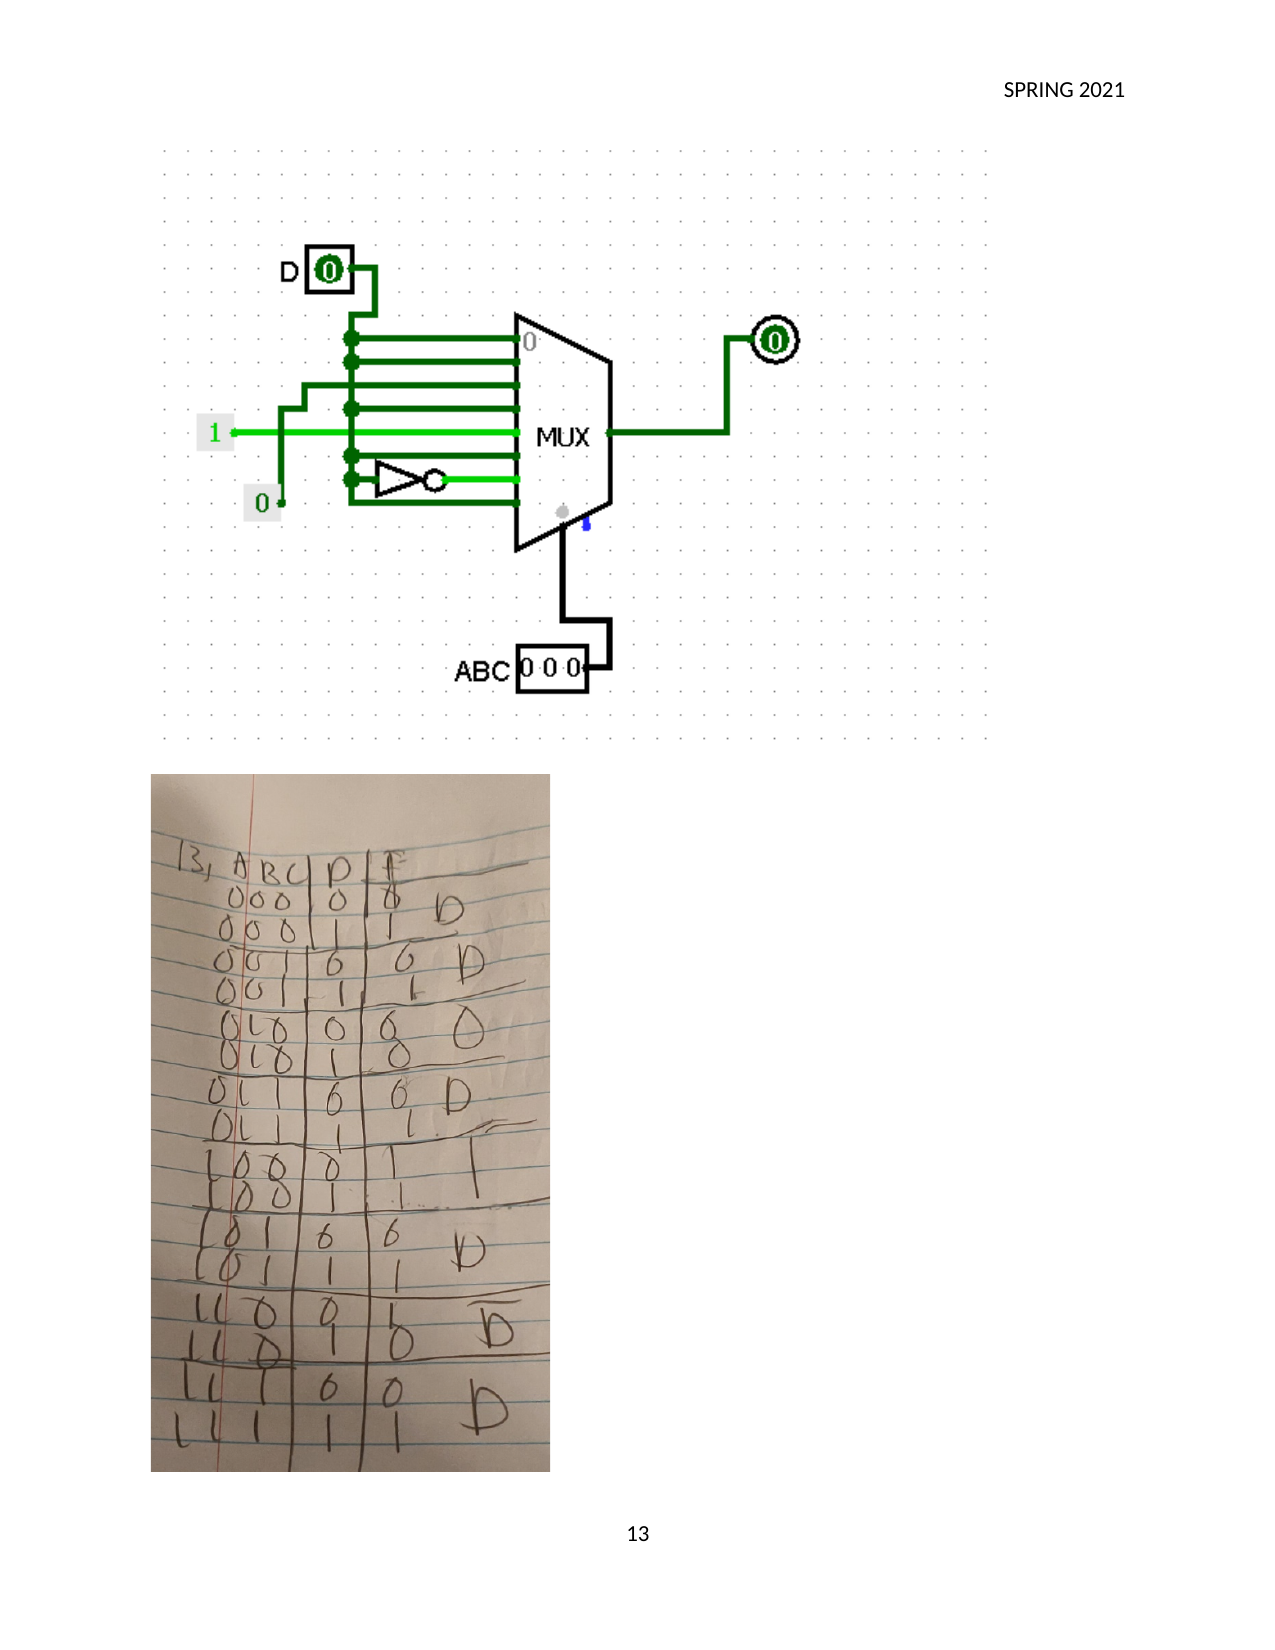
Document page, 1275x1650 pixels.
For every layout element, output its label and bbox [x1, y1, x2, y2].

picture [150, 150, 993, 749]
picture [150, 774, 551, 1472]
